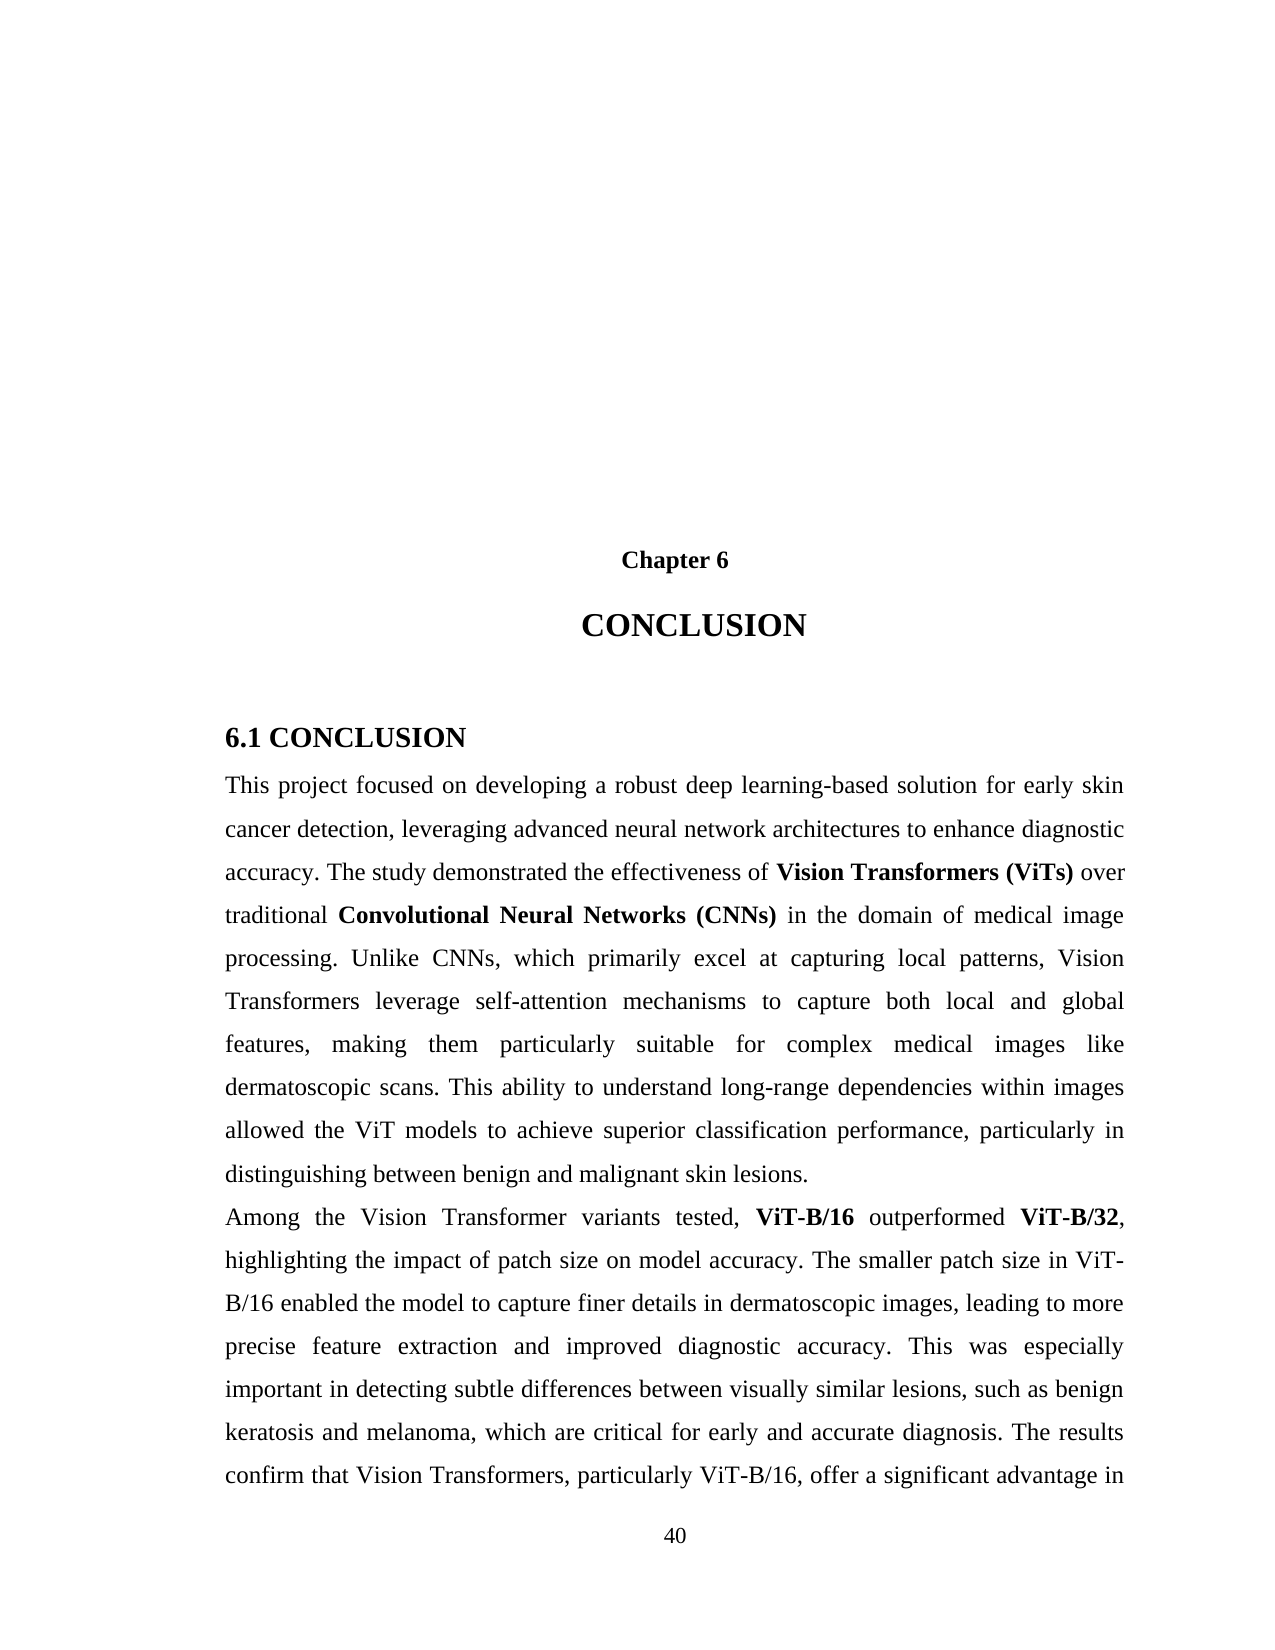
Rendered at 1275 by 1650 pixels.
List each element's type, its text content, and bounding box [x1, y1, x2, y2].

text CONCLUSION [262, 605, 1125, 644]
text Chapter 6 [225, 546, 1125, 574]
text 6.1 CONCLUSION [225, 720, 1125, 754]
text This project focused on developing a robust deep learning-based solution for early skin cancer detection, leveraging advanced neural network architectures to enhance diagnostic accuracy. The study demonstrated the effectiveness of Vision Transformers (ViTs) over traditional Convolutional Neural Networks (CNNs) in the domain of medical image processing. Unlike CNNs, which primarily excel at capturing local patterns, Vision Transformers leverage self-attention mechanisms to capture both local and global features, making them particularly suitable for complex medical images like dermatoscopic scans. This ability to understand long-range dependencies within images allowed the ViT models to achieve superior classification performance, particularly in distinguishing between benign and malignant skin lesions. [225, 771, 1125, 1187]
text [225, 1202, 1125, 1489]
